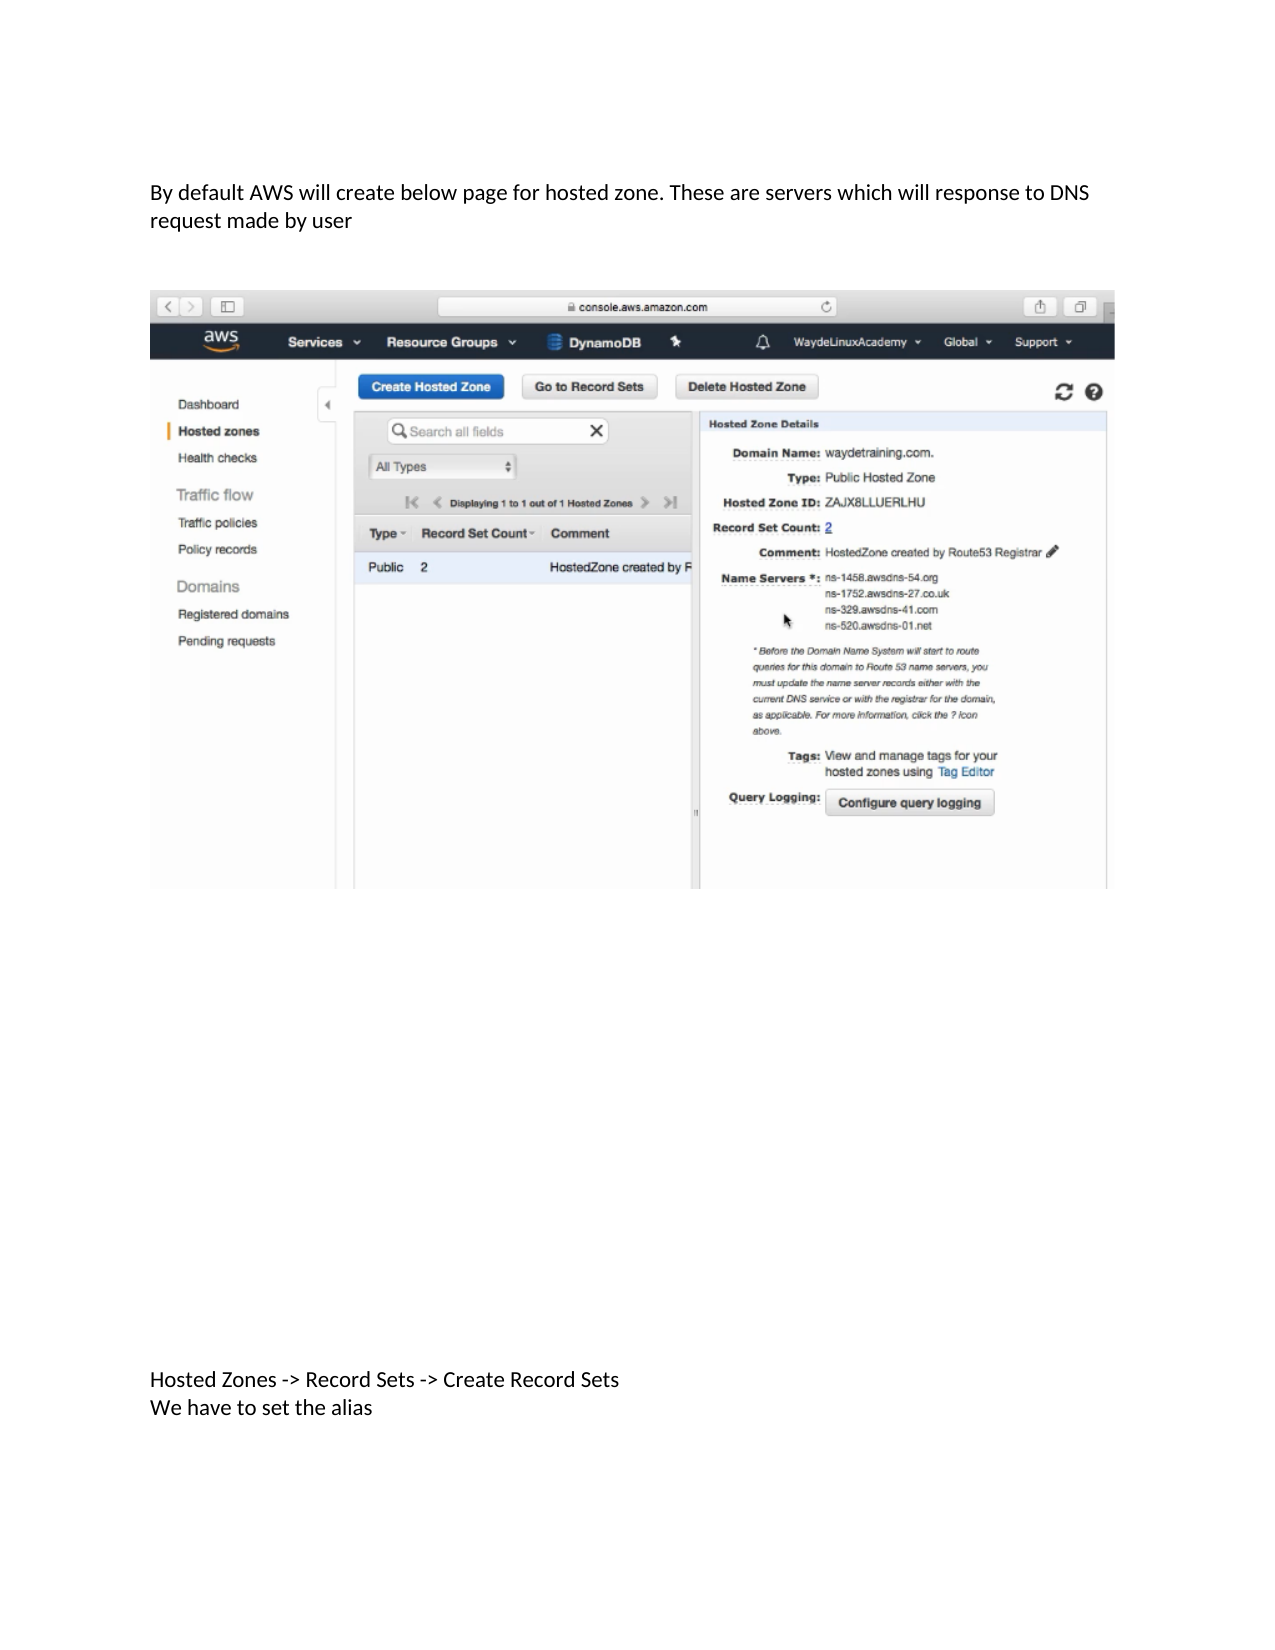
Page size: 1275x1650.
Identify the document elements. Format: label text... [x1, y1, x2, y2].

picture [150, 290, 1115, 889]
text We have to set the alias [150, 1393, 1125, 1421]
text Hosted Zones -> Record Sets -> Create Record Sets [150, 1365, 1125, 1393]
text By default AWS will create below page for hosted zone. These are servers which will response to DNS request made by user [150, 178, 1125, 234]
